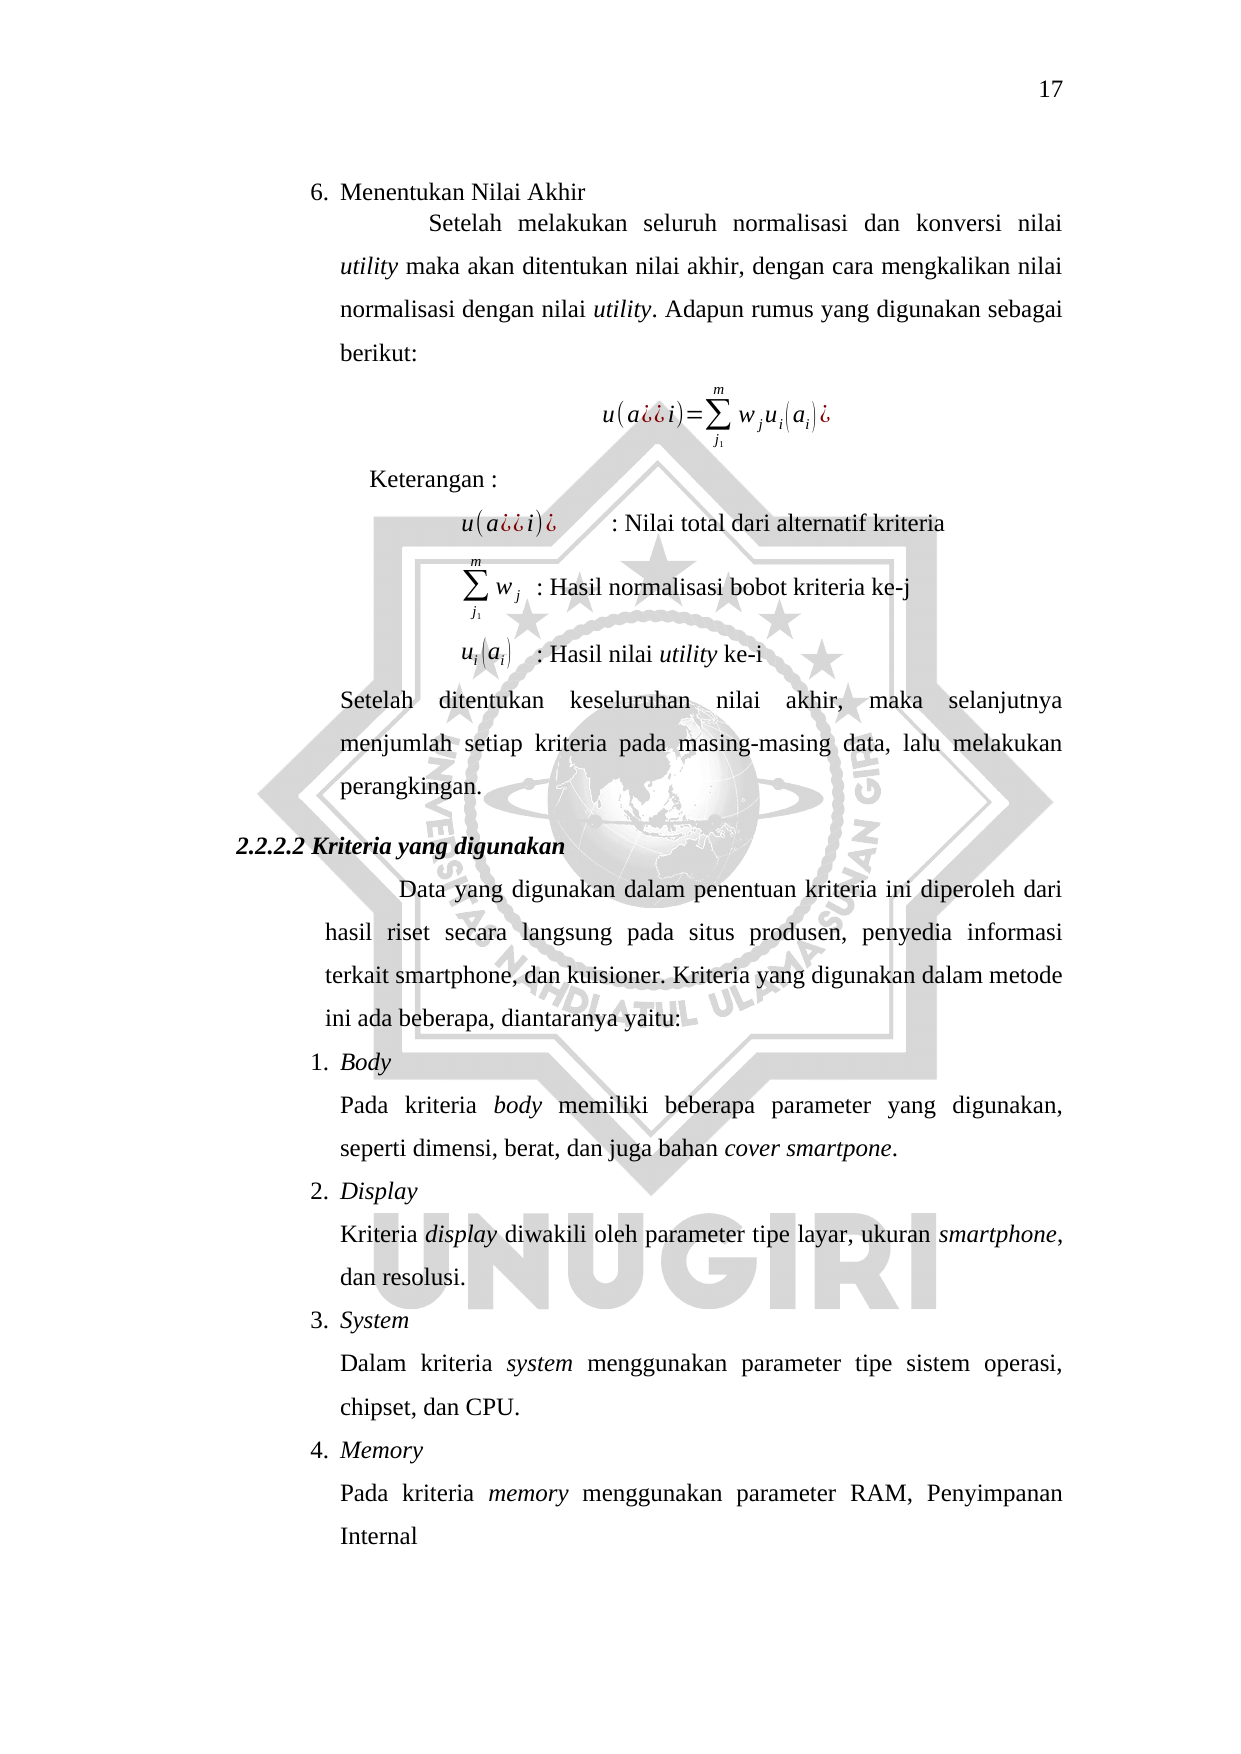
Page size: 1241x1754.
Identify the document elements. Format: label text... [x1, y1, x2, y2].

list Pada kriteria body memiliki beberapa parameter yang digunakan, seperti dimensi, berat, dan juga bahan cover smartpone. [340, 1090, 1063, 1162]
subtitle Kriteria yang digunakan [236, 831, 1063, 860]
list Data yang digunakan dalam penentuan kriteria ini diperoleh dari hasil riset secara langsung pada situs produsen, penyedia informasi terkait smartphone, dan kuisioner. Kriteria yang digunakan dalam metode ini ada beberapa, diantaranya yaitu: [325, 874, 1063, 1032]
list : Nilai total dari alternatif kriteria [369, 508, 1063, 538]
subtitle Menentukan Nilai Akhir [310, 177, 1063, 206]
list : Hasil normalisasi bobot kriteria ke-j [369, 552, 1063, 622]
list Body [310, 1047, 1063, 1075]
list Display [310, 1176, 1063, 1205]
list Keterangan : [369, 464, 1063, 493]
list Pada kriteria memory menggunakan parameter RAM, Penyimpanan Internal [340, 1478, 1063, 1550]
list System [310, 1305, 1063, 1334]
list Memory [310, 1435, 1063, 1463]
list Kriteria display diwakili oleh parameter tipe layar, ukuran smartphone, dan resolusi. [340, 1219, 1063, 1291]
list : Hasil nilai utility ke-i [369, 636, 1063, 671]
list Dalam kriteria system menggunakan parameter tipe sistem operasi, chipset, dan CPU. [340, 1348, 1063, 1420]
list Setelah ditentukan keseluruhan nilai akhir, maka selanjutnya menjumlah setiap kriteria pada masing-masing data, lalu melakukan perangkingan. [340, 685, 1063, 800]
list Setelah melakukan seluruh normalisasi dan konversi nilai utility maka akan ditentukan nilai akhir, dengan cara mengkalikan nilai normalisasi dengan nilai utility. Adapun rumus yang digunakan sebagai berikut: [340, 208, 1063, 366]
